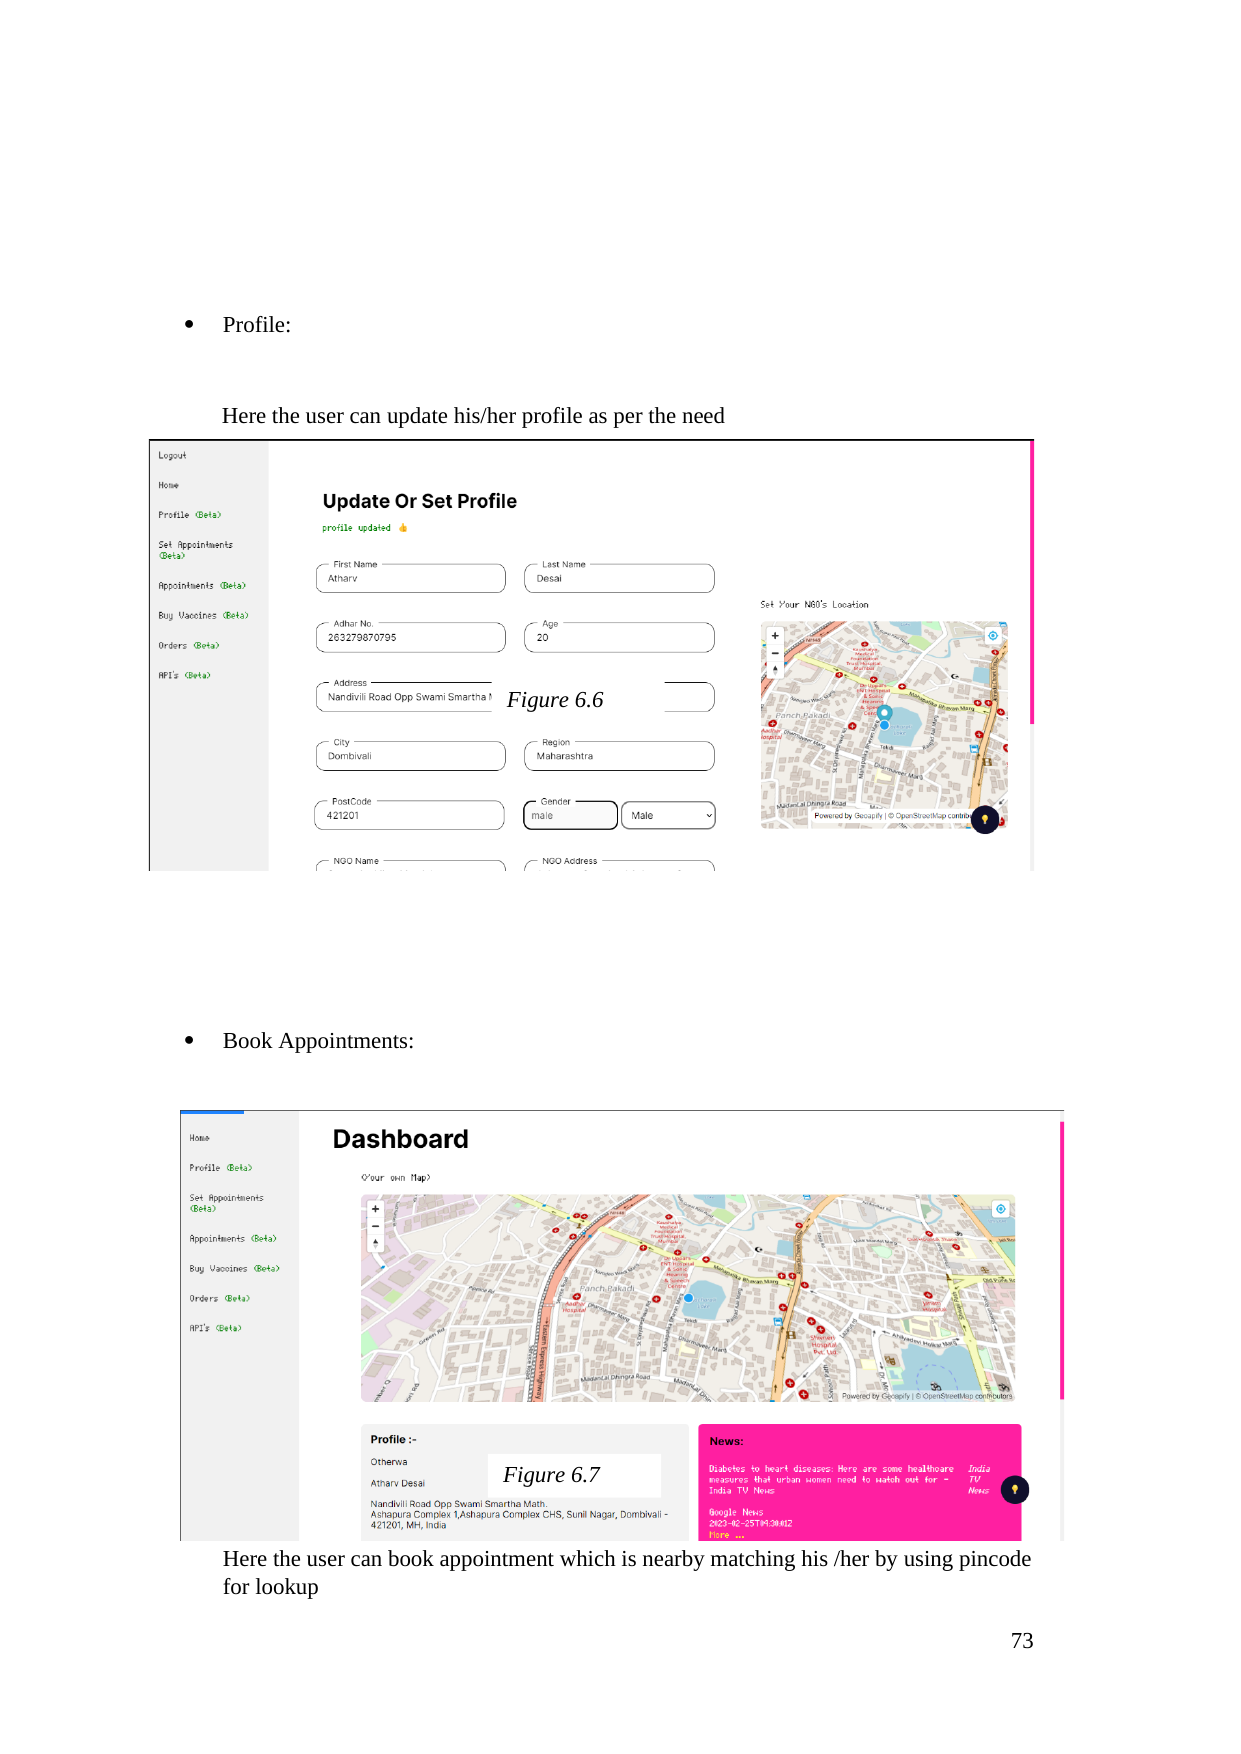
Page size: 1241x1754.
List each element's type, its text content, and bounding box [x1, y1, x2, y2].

picture [180, 1110, 1065, 1541]
list Book Appointments: [185, 1027, 1033, 1053]
list Here the user can book appointment which is nearby matching his /her by using pincode for lookup [223, 1541, 1033, 1599]
list Profile: [185, 311, 1033, 338]
text Here the user can update his/her profile as per the need [222, 402, 1033, 428]
picture [148, 439, 1035, 871]
